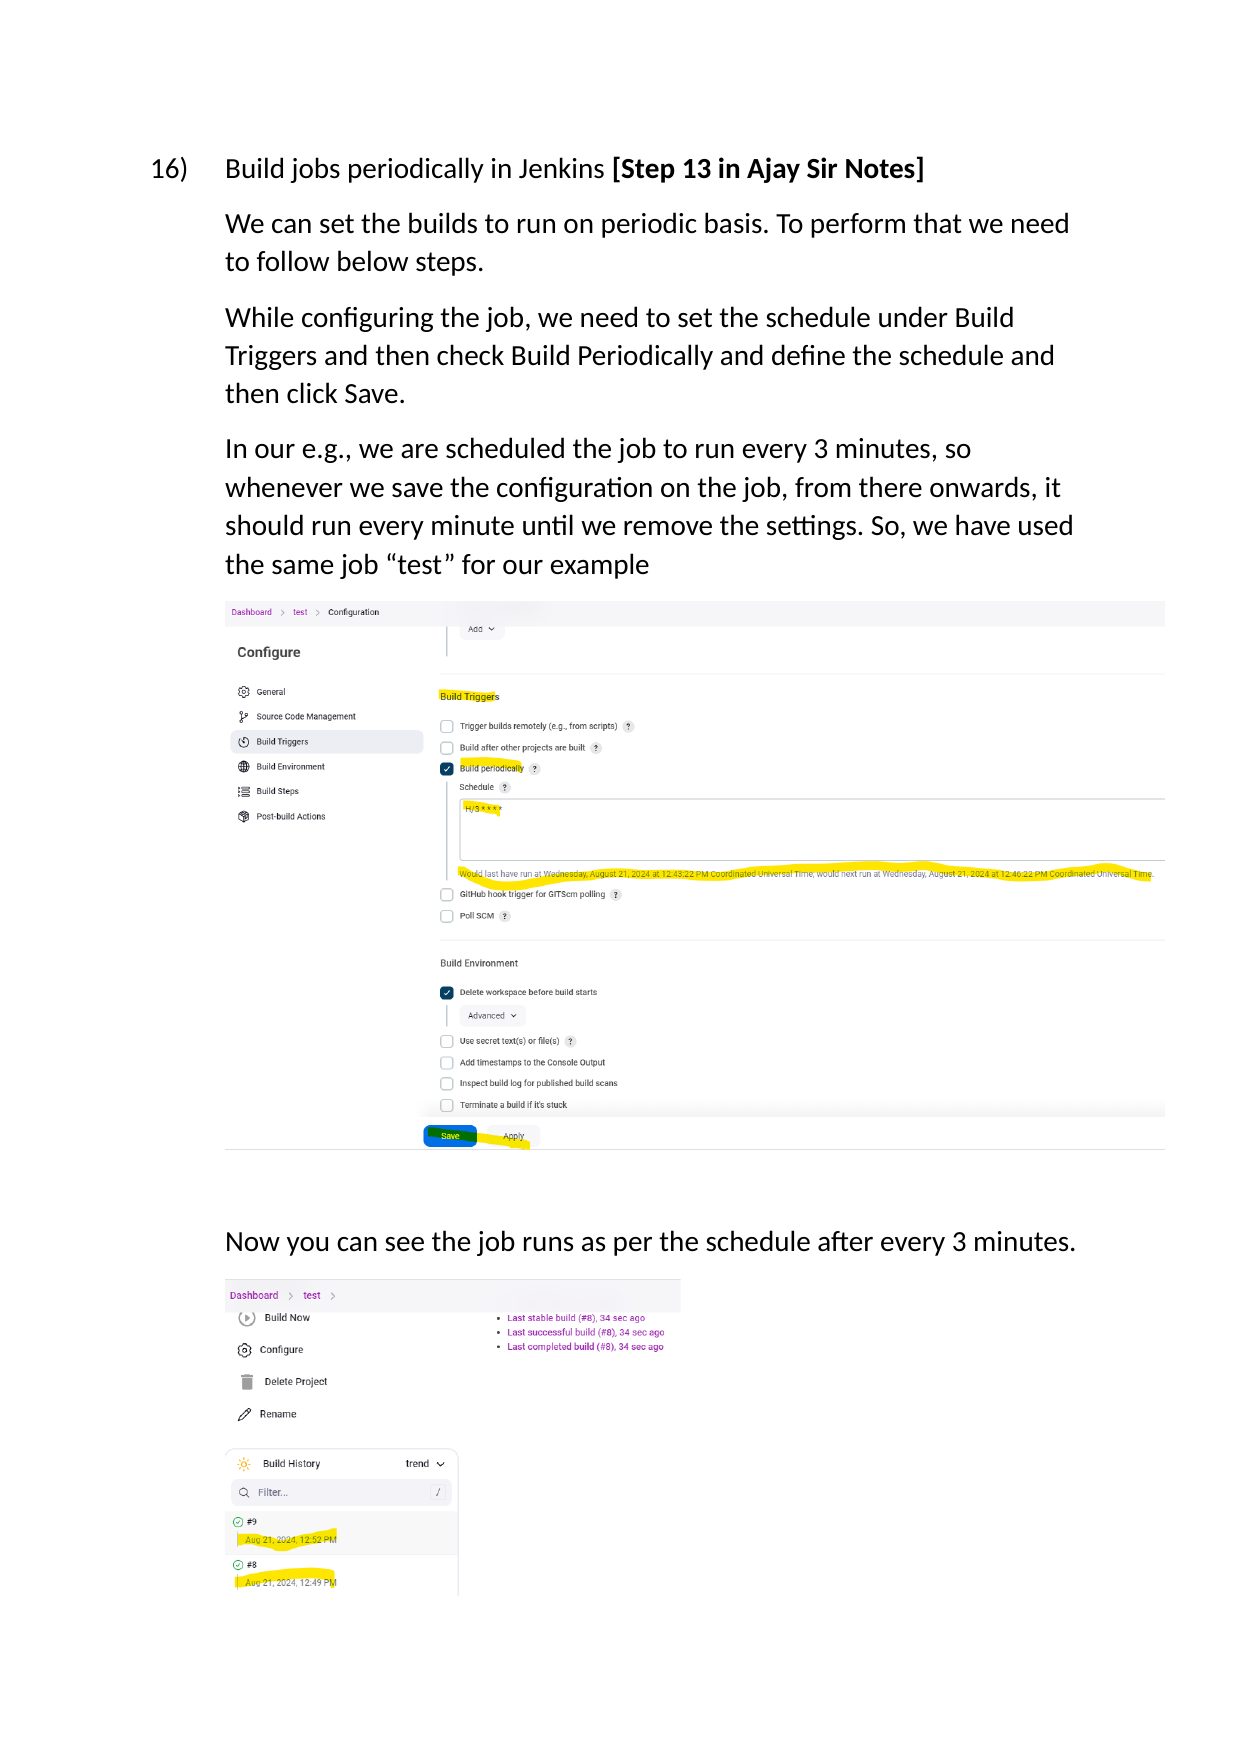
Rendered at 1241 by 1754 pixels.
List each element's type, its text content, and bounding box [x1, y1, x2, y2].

text Now you can see the job runs as per the schedule after every 3 minutes. [225, 1223, 1090, 1259]
picture [225, 601, 1166, 1150]
picture [225, 1278, 681, 1596]
text While configuring the job, we need to set the schedule under Build Triggers and then check Build Periodically and define the schedule and then click Save. [225, 299, 1090, 411]
text In our e.g., we are scheduled the job to run every 3 minutes, so whenever we save the configuration on the job, from there onwards, it should run every minute until we remove the settings. So, we have used the same job “test” for our example [225, 431, 1090, 582]
text 16) Build jobs periodically in Jenkins [Step 13 in Ajay Sir Notes] [150, 150, 1090, 186]
text We can set the builds to run on periodic basis. To perform that we need to follow below steps. [225, 205, 1090, 279]
